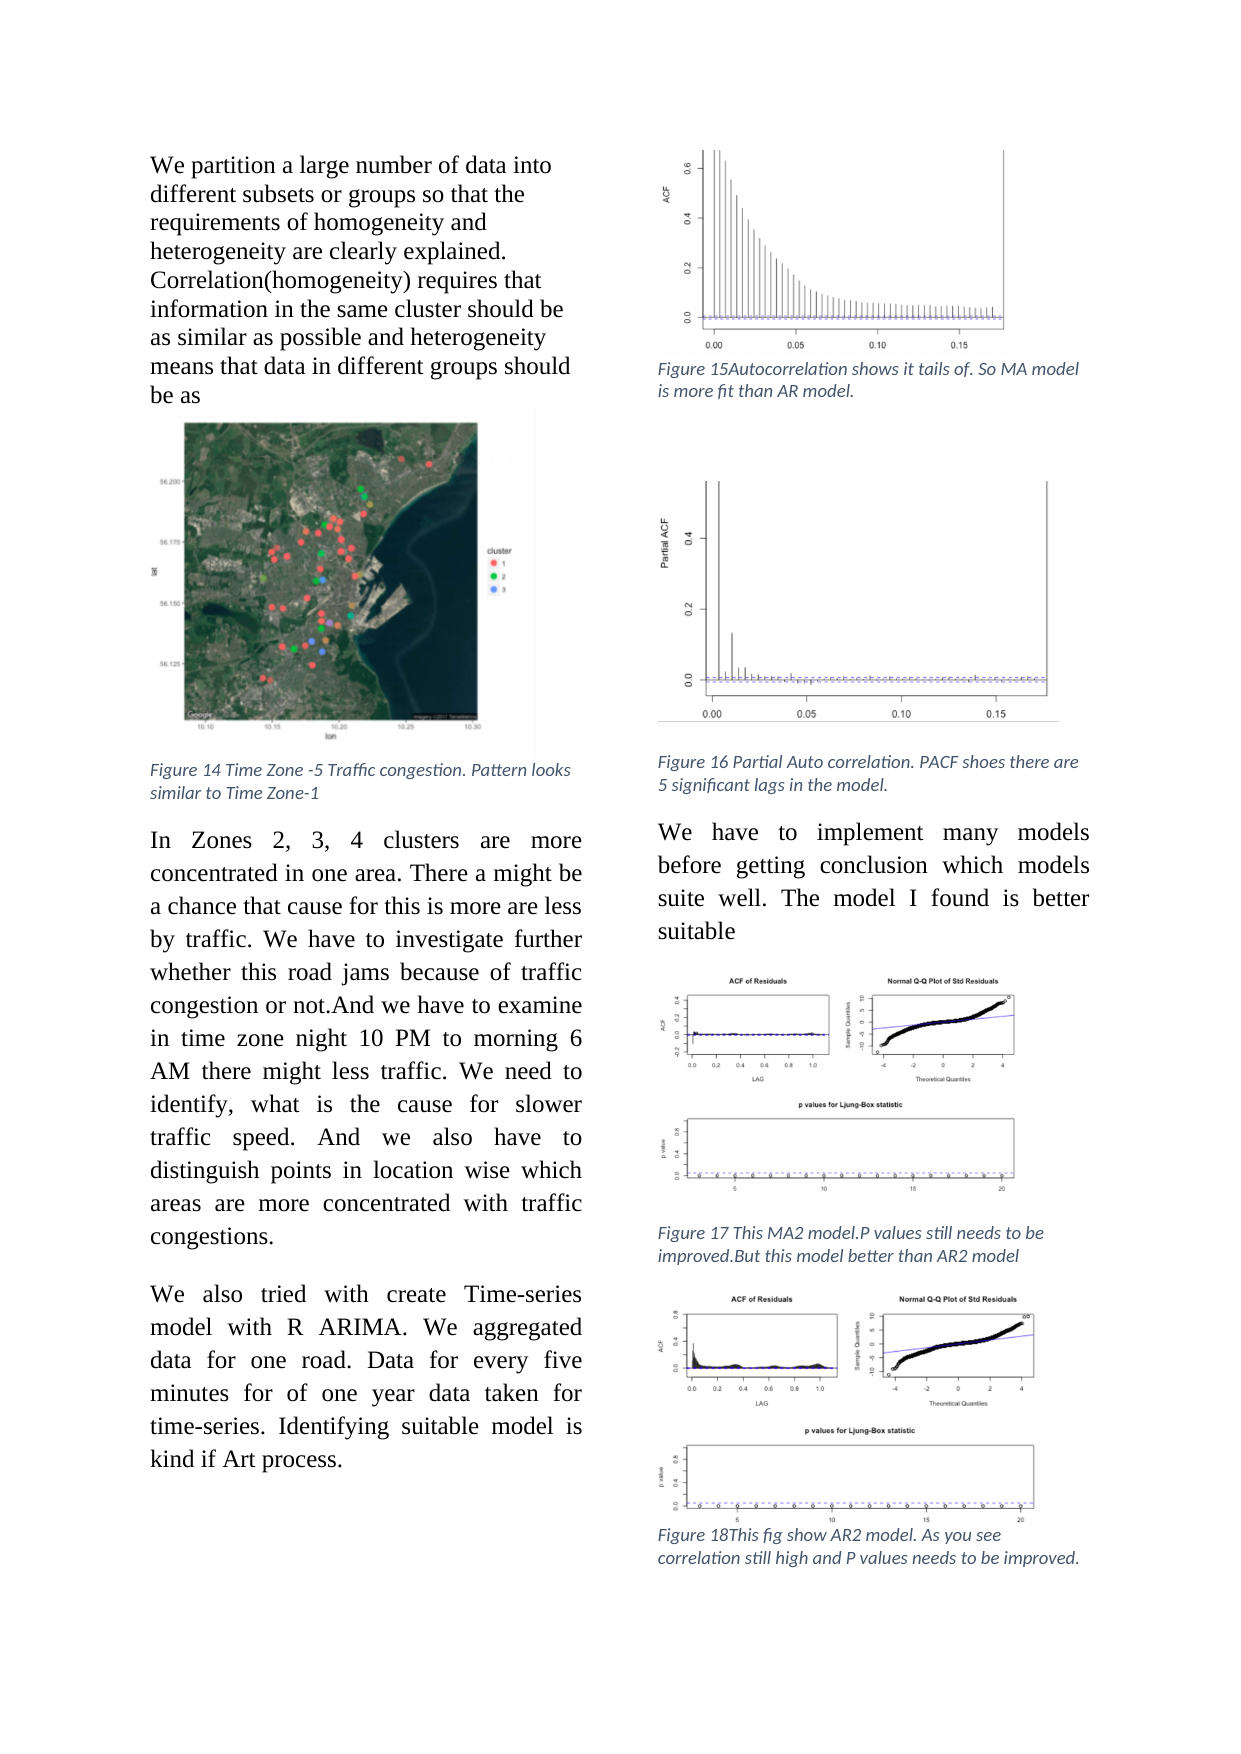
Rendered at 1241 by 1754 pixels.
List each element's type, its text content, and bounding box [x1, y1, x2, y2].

text Figure 18This fig show AR2 model. As you see correlation still high and P values needs to be improved. [658, 1523, 1090, 1569]
subtitle We partition a large number of data into different subsets or groups so that the requirements of homogeneity and heterogeneity are clearly explained. Correlation(homogeneity) requires that information in the same cluster should be as similar as possible and heterogeneity means that data in different groups should be as [150, 150, 583, 409]
picture [150, 408, 538, 759]
text Figure 16 Partial Auto correlation. PACF shoes there are 5 significant lags in the model. [658, 751, 1090, 796]
text Figure 17 This MA2 model.P values still needs to be improved.But this model better than AR2 model [658, 1221, 1090, 1267]
text We also tried with create Time-series model with R ARIMA. We aggregated data for one road. Data for every five minutes for of one year data taken for time-series. Identifying suitable model is kind if Art process. [150, 1279, 583, 1473]
picture [657, 481, 1059, 722]
text Figure 15Autocorrelation shows it tails of. So MA model is more fit than AR model. [658, 357, 1090, 402]
picture [657, 974, 1027, 1192]
picture [657, 150, 1019, 357]
picture [657, 1287, 1045, 1524]
text In Zones 2, 3, 4 clusters are more concentrated in one area. There a might be a chance that cause for this is more are less by traffic. We have to investigate further whether this road jams because of traffic congestion or not.And we have to examine in time zone night 10 PM to morning 6 AM there might less traffic. We need to identify, what is the cause for slower traffic speed. And we also have to distinguish points in location wise which areas are more concentrated with traffic congestions. [150, 825, 583, 1250]
text We have to implement many models before getting conclusion which models suite well. The model I found is better suitable [658, 817, 1090, 945]
